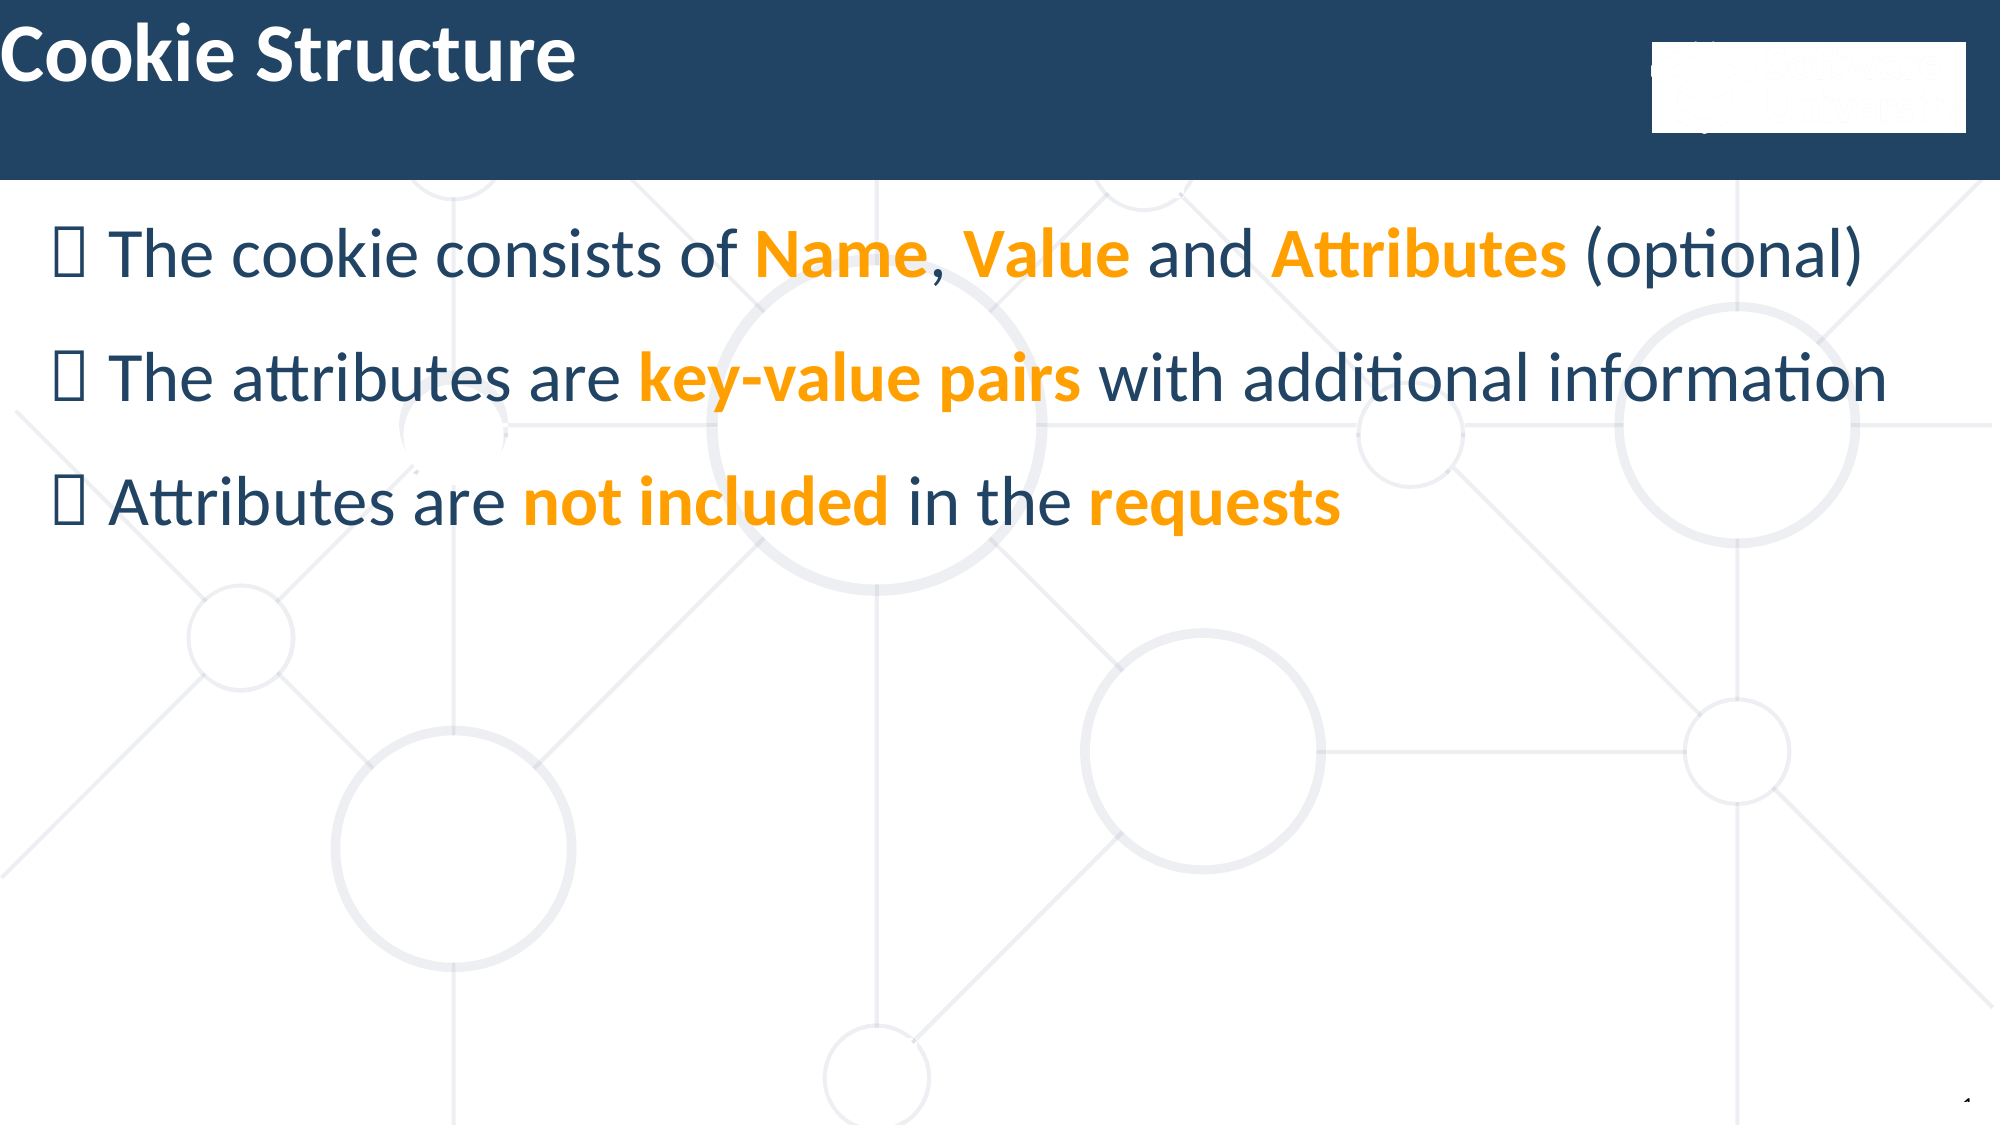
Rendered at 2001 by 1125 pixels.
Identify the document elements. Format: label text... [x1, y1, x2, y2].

list Attributes are not included in the requests [49, 450, 2000, 546]
list The attributes are key-value pairs with additional information [49, 326, 2000, 422]
picture [1651, 41, 1966, 134]
picture [1175, 189, 1184, 198]
picture [907, 1037, 917, 1046]
list The cookie consists of Name, Value and Attributes (optional) [49, 202, 2000, 298]
